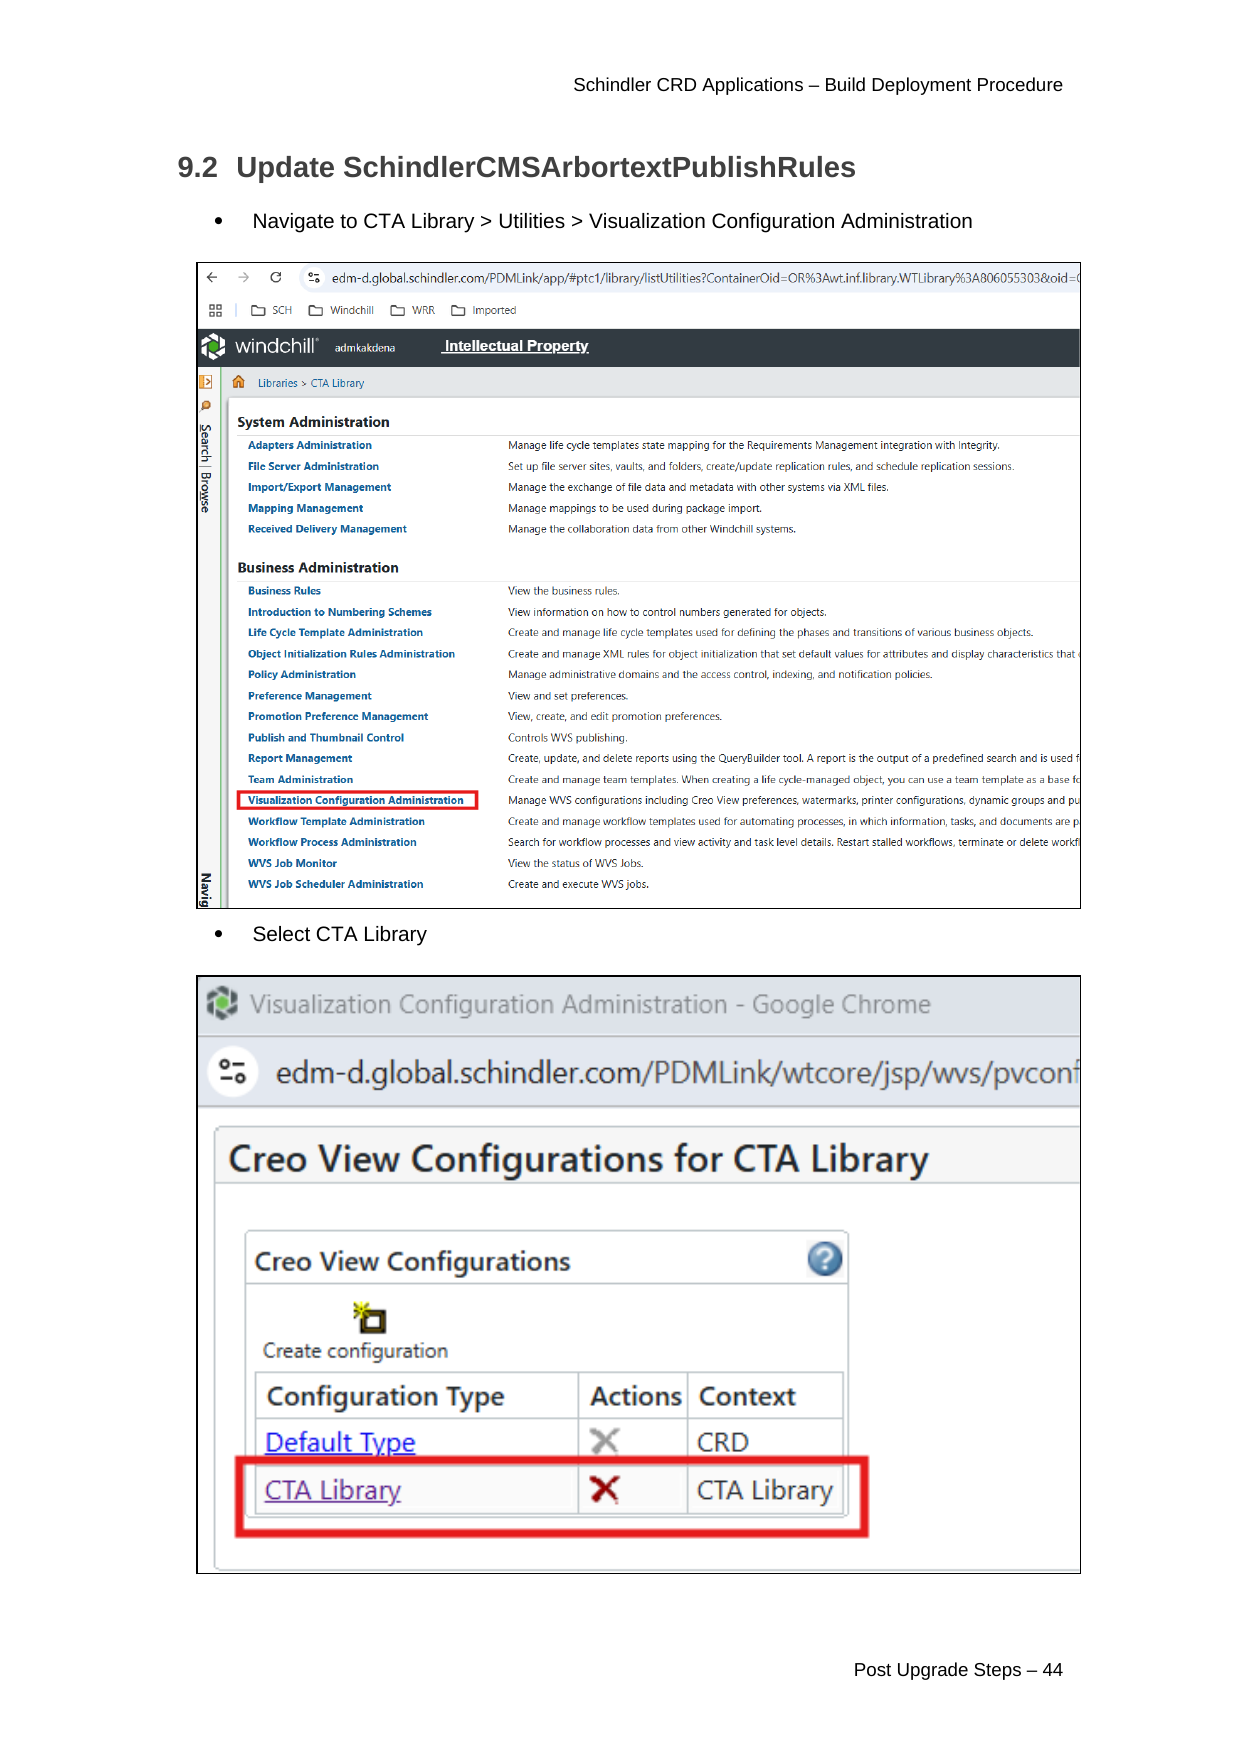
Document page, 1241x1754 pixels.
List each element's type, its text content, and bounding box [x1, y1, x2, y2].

subtitle Update SchindlerCMSArbortextPublishRules [177, 150, 1063, 183]
list Select CTA Library [215, 922, 1063, 946]
list Navigate to CTA Library > Utilities > Visualization Configuration Administration [215, 208, 1063, 233]
picture [198, 263, 1080, 908]
picture [198, 977, 1080, 1573]
